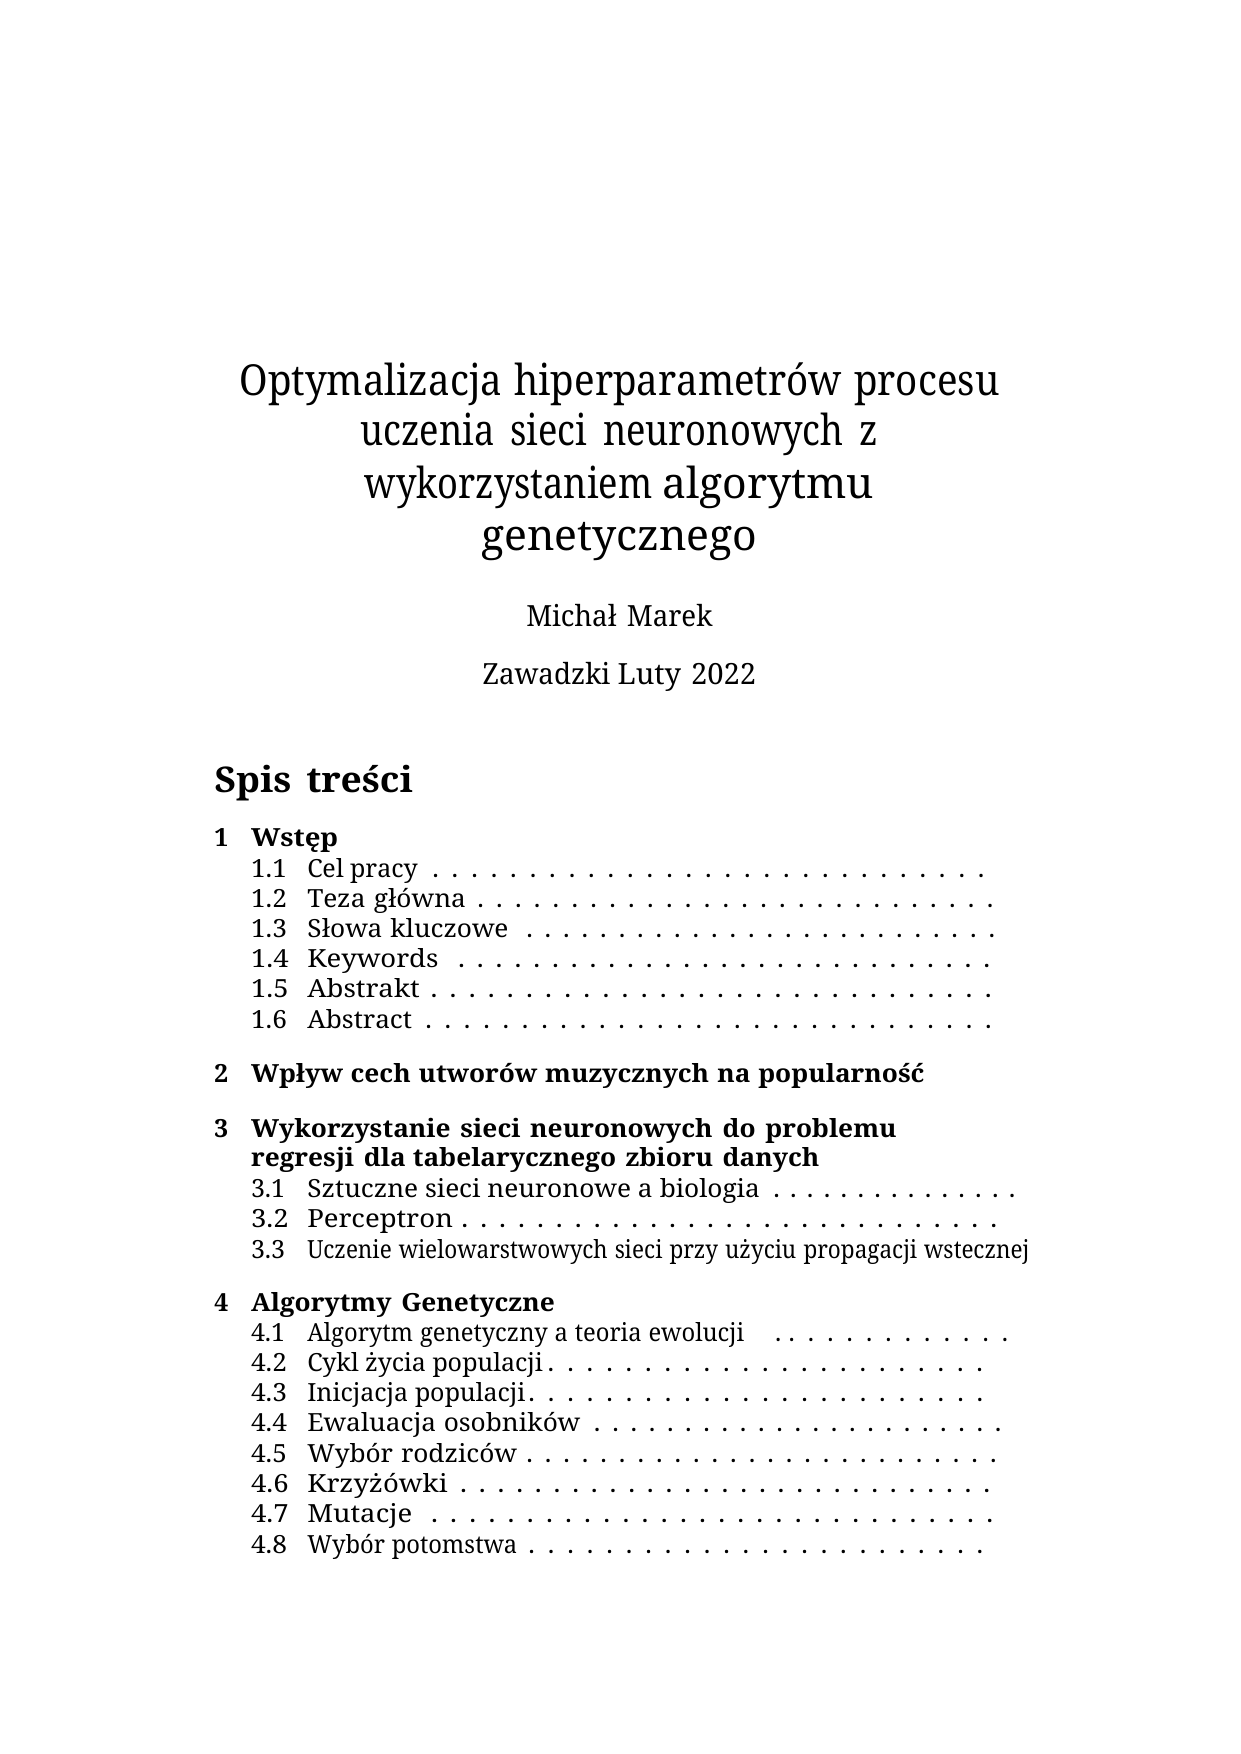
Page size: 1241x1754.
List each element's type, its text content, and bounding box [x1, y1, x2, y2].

text 1.4 Keywords . . . . . . . . . . . . . . . . . . . . . . . . . . . . . [251, 943, 1186, 973]
list Algorytm genetyczny a teoria ewolucji . . . . . . . . . . . . . [251, 1317, 1186, 1348]
text 4.5 Wybór rodziców . . . . . . . . . . . . . . . . . . . . . . . . . . [251, 1438, 1186, 1468]
list Wykorzystanie sieci neuronowych do problemu regresji dla tabelarycznego zbioru danych [214, 1114, 986, 1174]
text 4.8 Wybór potomstwa . . . . . . . . . . . . . . . . . . . . . . . . [251, 1528, 1186, 1560]
text 4.7 Mutacje . . . . . . . . . . . . . . . . . . . . . . . . . . . . . . [251, 1498, 1186, 1528]
text Optymalizacja hiperparametrów procesu uczenia sieci neuronowych z wykorzystaniem algorytmu genetycznego [234, 353, 1004, 563]
text 3.3 Uczenie wielowarstwowych sieci przy użyciu propagacji wstecznej [251, 1233, 1186, 1265]
text 3.2 Perceptron . . . . . . . . . . . . . . . . . . . . . . . . . . . . . [251, 1203, 1186, 1233]
text Michał Marek Zawadzki Luty 2022 [461, 595, 778, 693]
subtitle Algorytmy Genetyczne [214, 1286, 1186, 1317]
text 4.2 Cykl życia populacji . . . . . . . . . . . . . . . . . . . . . . . [251, 1348, 1186, 1378]
subtitle Wpływ cech utworów muzycznych na popularność [214, 1056, 1186, 1090]
text 1.6 Abstract . . . . . . . . . . . . . . . . . . . . . . . . . . . . . . [251, 1003, 1186, 1035]
text 4.3 Inicjacja populacji . . . . . . . . . . . . . . . . . . . . . . . . [251, 1378, 1186, 1408]
text 1.1 Cel pracy . . . . . . . . . . . . . . . . . . . . . . . . . . . . . [251, 853, 1186, 883]
subtitle Wstęp [214, 821, 1186, 853]
text 4.6 Krzyżówki . . . . . . . . . . . . . . . . . . . . . . . . . . . . . [251, 1468, 1186, 1498]
text 4.4 Ewaluacja osobników . . . . . . . . . . . . . . . . . . . . . . . [251, 1408, 1186, 1438]
text 1.3 Słowa kluczowe . . . . . . . . . . . . . . . . . . . . . . . . . . [251, 913, 1186, 943]
subtitle Spis treści [214, 755, 1186, 803]
list Sztuczne sieci neuronowe a biologia . . . . . . . . . . . . . . . [251, 1174, 1186, 1203]
text 1.2 Teza główna . . . . . . . . . . . . . . . . . . . . . . . . . . . . [251, 883, 1186, 913]
text 1.5 Abstrakt . . . . . . . . . . . . . . . . . . . . . . . . . . . . . . [251, 973, 1186, 1003]
